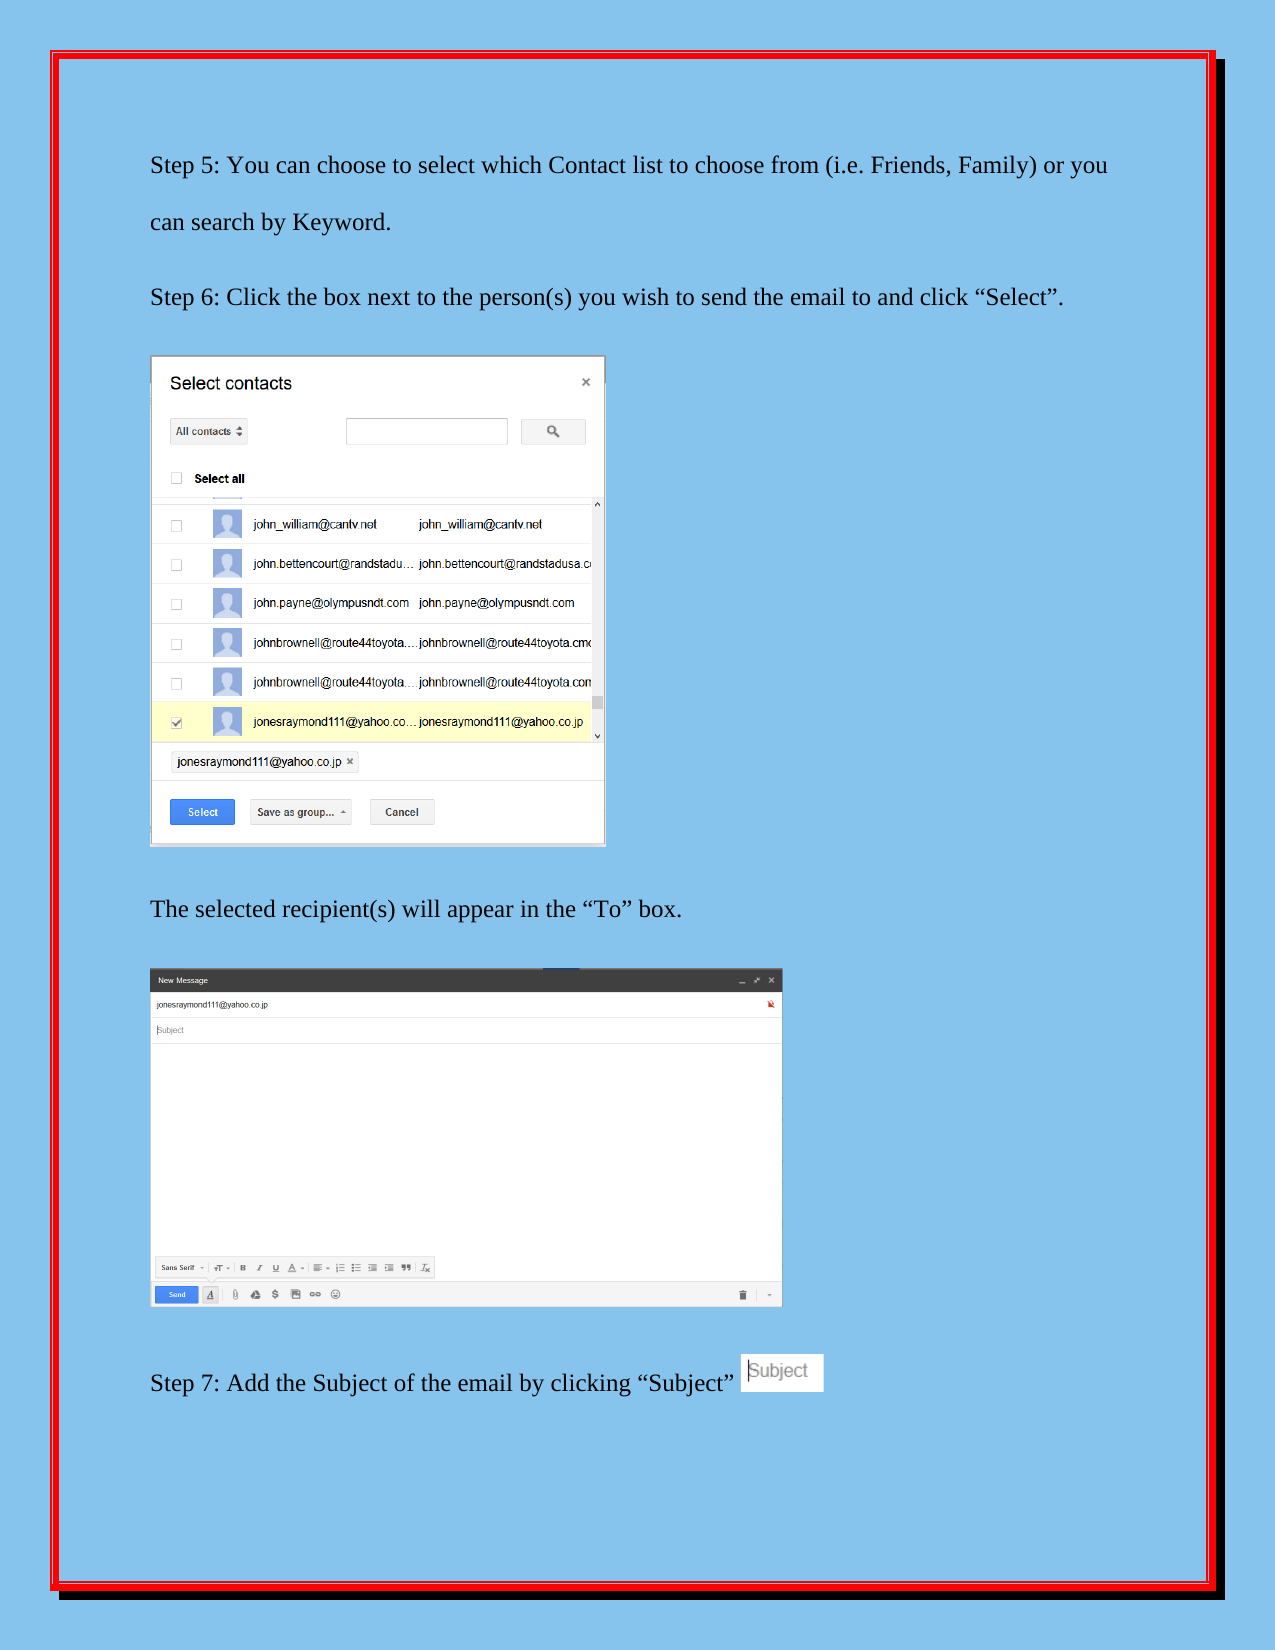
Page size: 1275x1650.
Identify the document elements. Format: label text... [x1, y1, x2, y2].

picture [150, 355, 606, 847]
text The selected recipient(s) will appear in the “To” box. [150, 894, 1116, 923]
text Step 7: Add the Subject of the email by clicking “Subject” [150, 1354, 1116, 1397]
text Step 6: Click the box next to the person(s) you wish to send the email to and click “Select”. [150, 282, 1116, 310]
picture [150, 968, 783, 1307]
text Step 5: You can choose to select which Contact list to choose from (i.e. Friends, Family) or you can search by Keyword. [150, 150, 1116, 236]
picture [740, 1354, 824, 1392]
